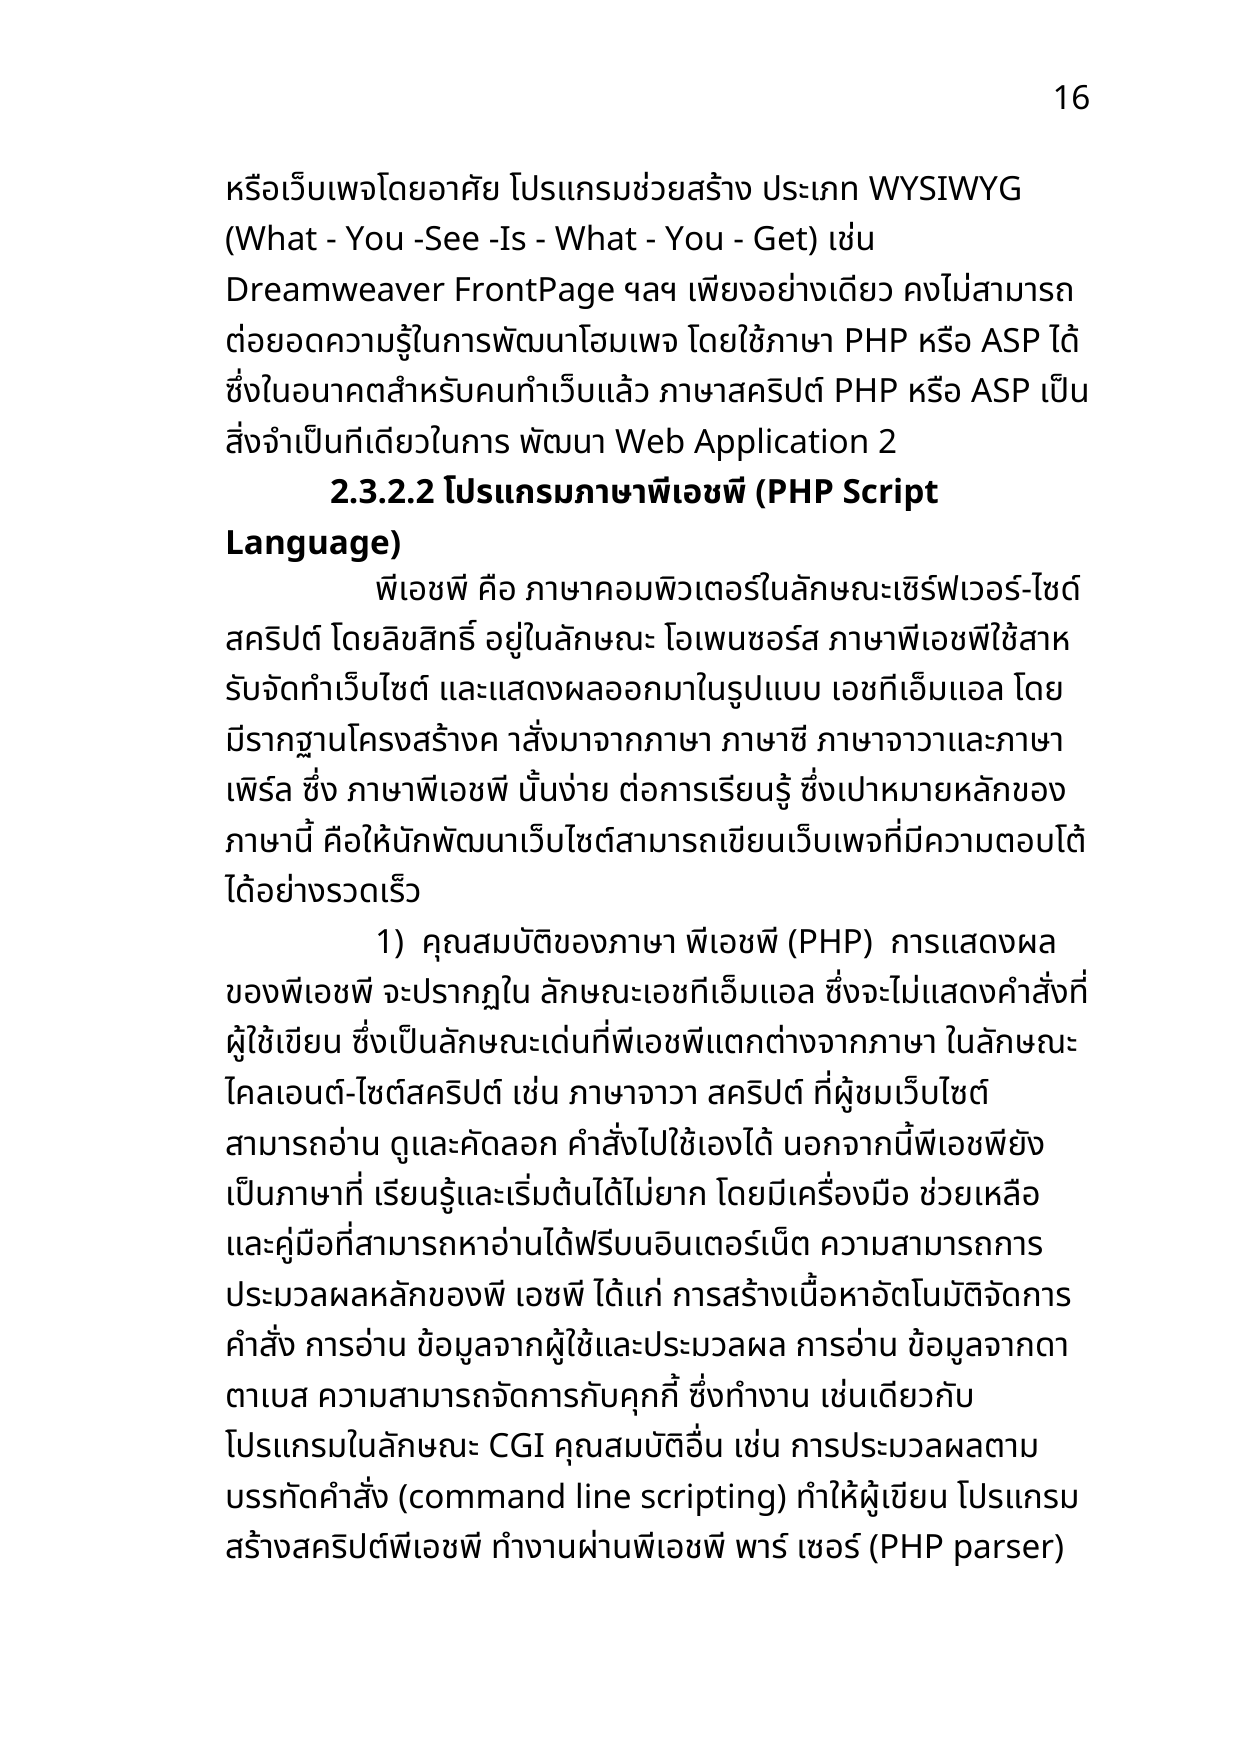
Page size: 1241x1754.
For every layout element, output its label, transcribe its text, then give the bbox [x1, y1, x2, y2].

text 2.3.2.2 โปรแกรมภาษาพีเอชพี (PHP Script Language) [225, 468, 1090, 564]
text พีเอชพี คือ ภาษาคอมพิวเตอร์ในลักษณะเซิร์ฟเวอร์-ไซด์ สคริปต์ โดยลิขสิทธิ์ อยู่ในลักษณะ โอเพนซอร์ส ภาษาพีเอชพีใช้สาหรับจัดทำเว็บไซต์ และแสดงผลออกมาในรูปแบบ เอชทีเอ็มแอล โดย มีรากฐานโครงสร้างค าสั่งมาจากภาษา ภาษาซี ภาษาจาวาและภาษาเพิร์ล ซึ่ง ภาษาพีเอชพี นั้นง่าย ต่อการเรียนรู้ ซึ่งเปาหมายหลักของภาษานี้ คือให้นักพัฒนาเว็บไซต์สามารถเขียนเว็บเพจที่มีความตอบโต้ได้อย่างรวดเร็ว [225, 564, 1090, 917]
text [225, 164, 1090, 468]
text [225, 917, 1090, 1574]
